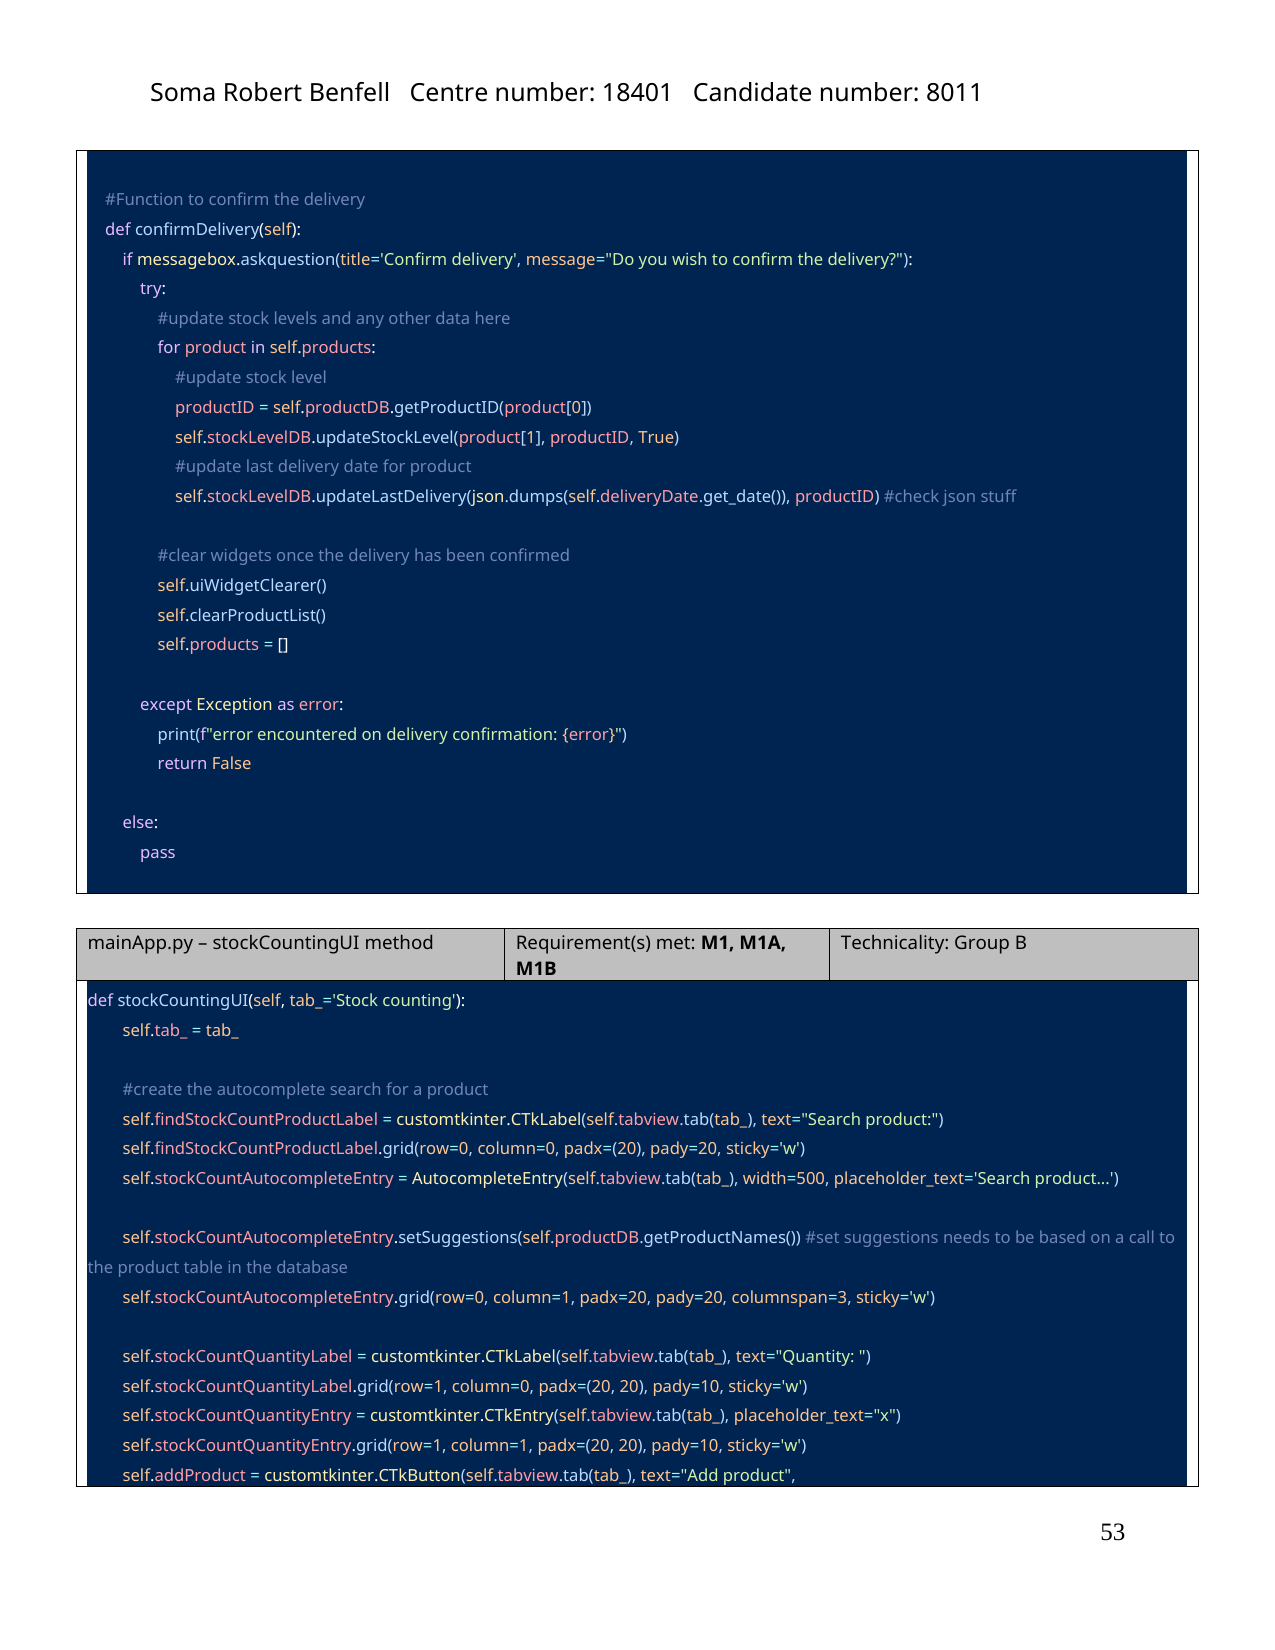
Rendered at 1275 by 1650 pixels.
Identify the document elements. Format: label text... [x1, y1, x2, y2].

table_header Technicality: Group B [830, 929, 1198, 980]
table_header mainApp.py – stockCountingUI method [77, 929, 504, 980]
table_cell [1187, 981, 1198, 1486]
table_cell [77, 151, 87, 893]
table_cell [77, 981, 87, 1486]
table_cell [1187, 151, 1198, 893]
table_header Requirement(s) met: M1, M1A, M1B [505, 929, 829, 980]
